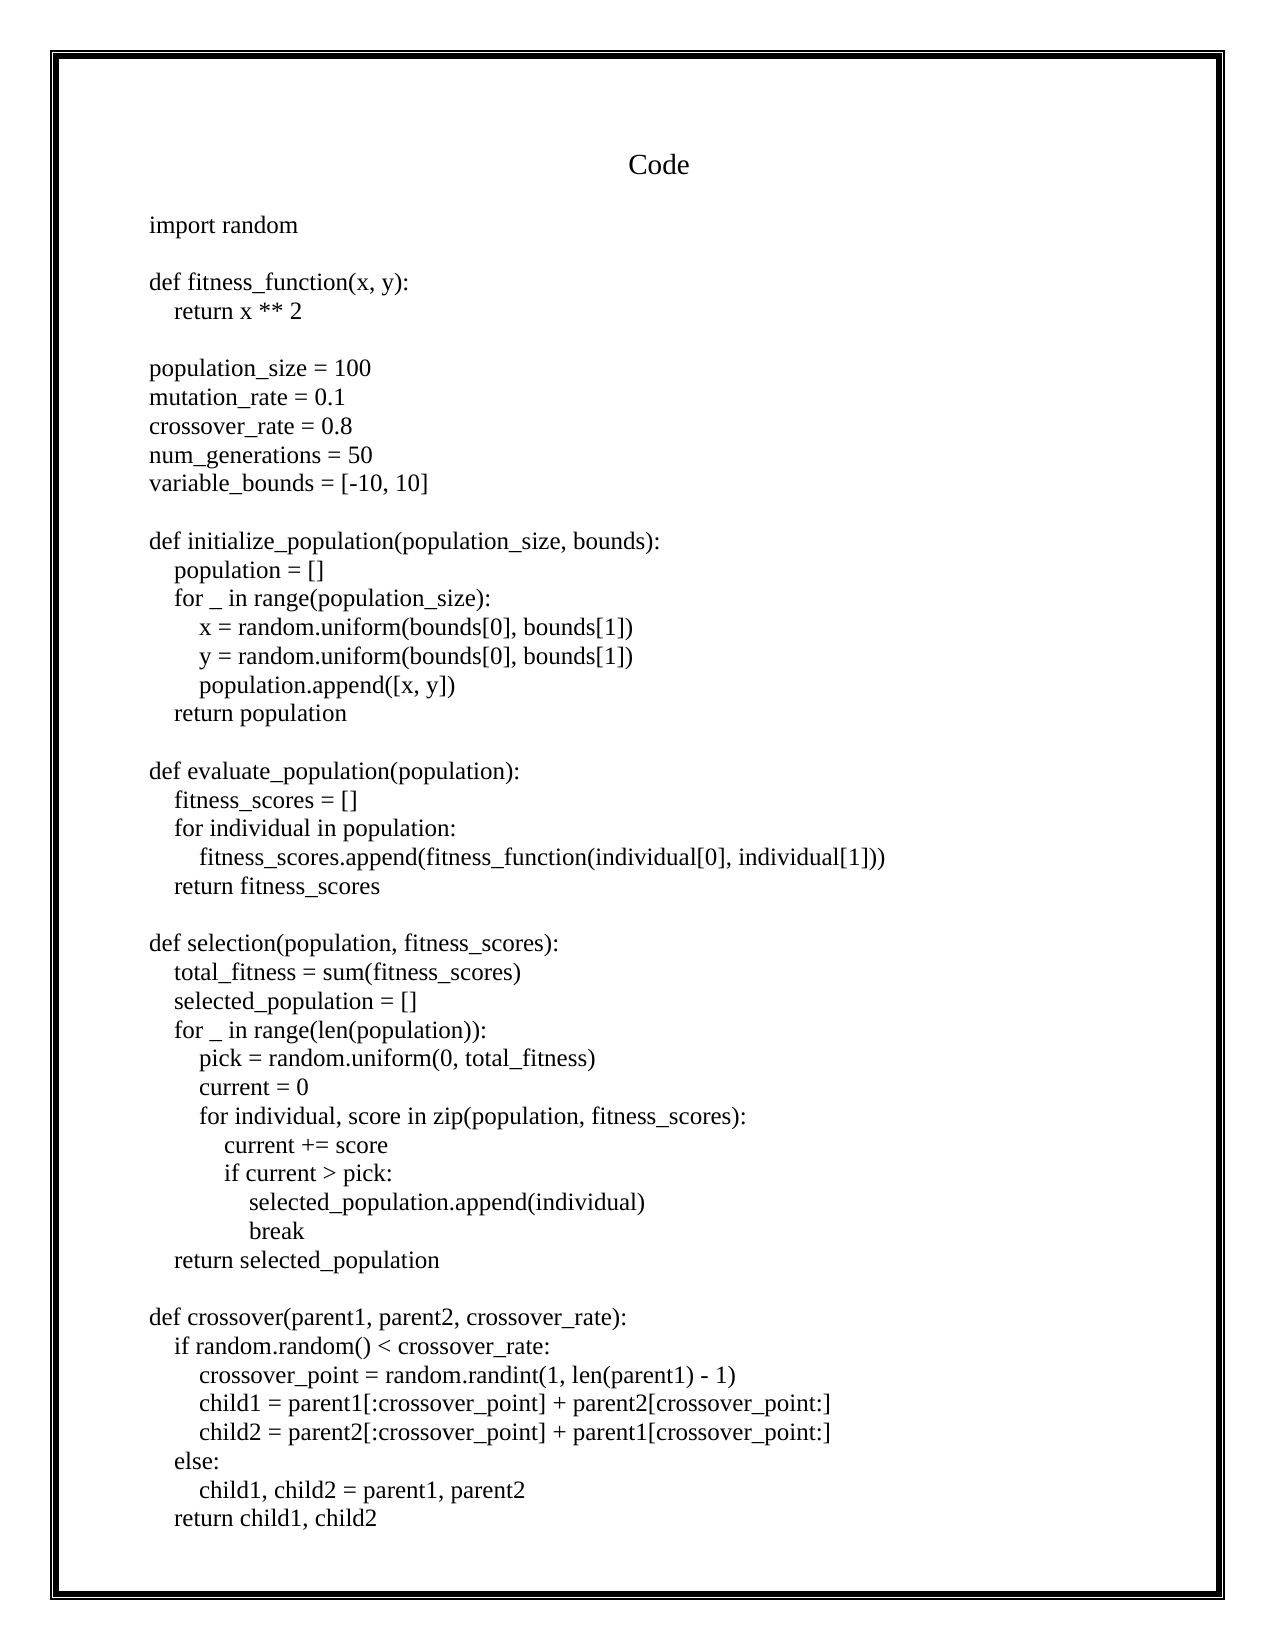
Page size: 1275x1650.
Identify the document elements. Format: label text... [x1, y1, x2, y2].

text def evaluate_population(population): [149, 756, 1169, 785]
text num_generations = 50 [149, 440, 1169, 468]
text def crossover(parent1, parent2, crossover_rate): [149, 1302, 1169, 1331]
text child2 = parent2[:crossover_point] + parent1[crossover_point:] [149, 1417, 1169, 1446]
text for _ in range(len(population)): [149, 1015, 1169, 1043]
text selected_population = [] [149, 986, 1169, 1015]
text for individual in population: [149, 813, 1169, 842]
text return population [149, 698, 1169, 727]
text if current > pick: [149, 1158, 1169, 1187]
text total_fitness = sum(fitness_scores) [149, 957, 1169, 986]
text def initialize_population(population_size, bounds): [149, 526, 1169, 555]
text def selection(population, fitness_scores): [149, 928, 1169, 957]
text variable_bounds = [-10, 10] [149, 468, 1169, 497]
text fitness_scores.append(fitness_function(individual[0], individual[1])) [149, 842, 1169, 871]
text population = [] [149, 555, 1169, 583]
text y = random.uniform(bounds[0], bounds[1]) [149, 641, 1169, 670]
text population_size = 100 [149, 353, 1169, 382]
text crossover_rate = 0.8 [149, 411, 1169, 440]
text pick = random.uniform(0, total_fitness) [149, 1043, 1169, 1072]
text return fitness_scores [149, 871, 1169, 900]
text for _ in range(population_size): [149, 583, 1169, 612]
text current = 0 [149, 1072, 1169, 1101]
text population.append([x, y]) [149, 670, 1169, 698]
text return child1, child2 [149, 1503, 1169, 1532]
text import random [149, 210, 1169, 238]
text return selected_population [149, 1245, 1169, 1273]
text fitness_scores = [] [149, 785, 1169, 813]
text child1 = parent1[:crossover_point] + parent2[crossover_point:] [149, 1388, 1169, 1417]
text current += score [149, 1130, 1169, 1158]
text if random.random() < crossover_rate: [149, 1331, 1169, 1360]
text crossover_point = random.randint(1, len(parent1) - 1) [149, 1360, 1169, 1388]
text def fitness_function(x, y): [149, 267, 1169, 296]
text break [149, 1216, 1169, 1245]
text mutation_rate = 0.1 [149, 382, 1169, 411]
text return x ** 2 [149, 296, 1169, 325]
text selected_population.append(individual) [149, 1187, 1169, 1216]
text child1, child2 = parent1, parent2 [149, 1475, 1169, 1503]
text else: [149, 1446, 1169, 1475]
text x = random.uniform(bounds[0], bounds[1]) [149, 612, 1169, 641]
text Code [149, 147, 1169, 181]
text for individual, score in zip(population, fitness_scores): [149, 1101, 1169, 1130]
